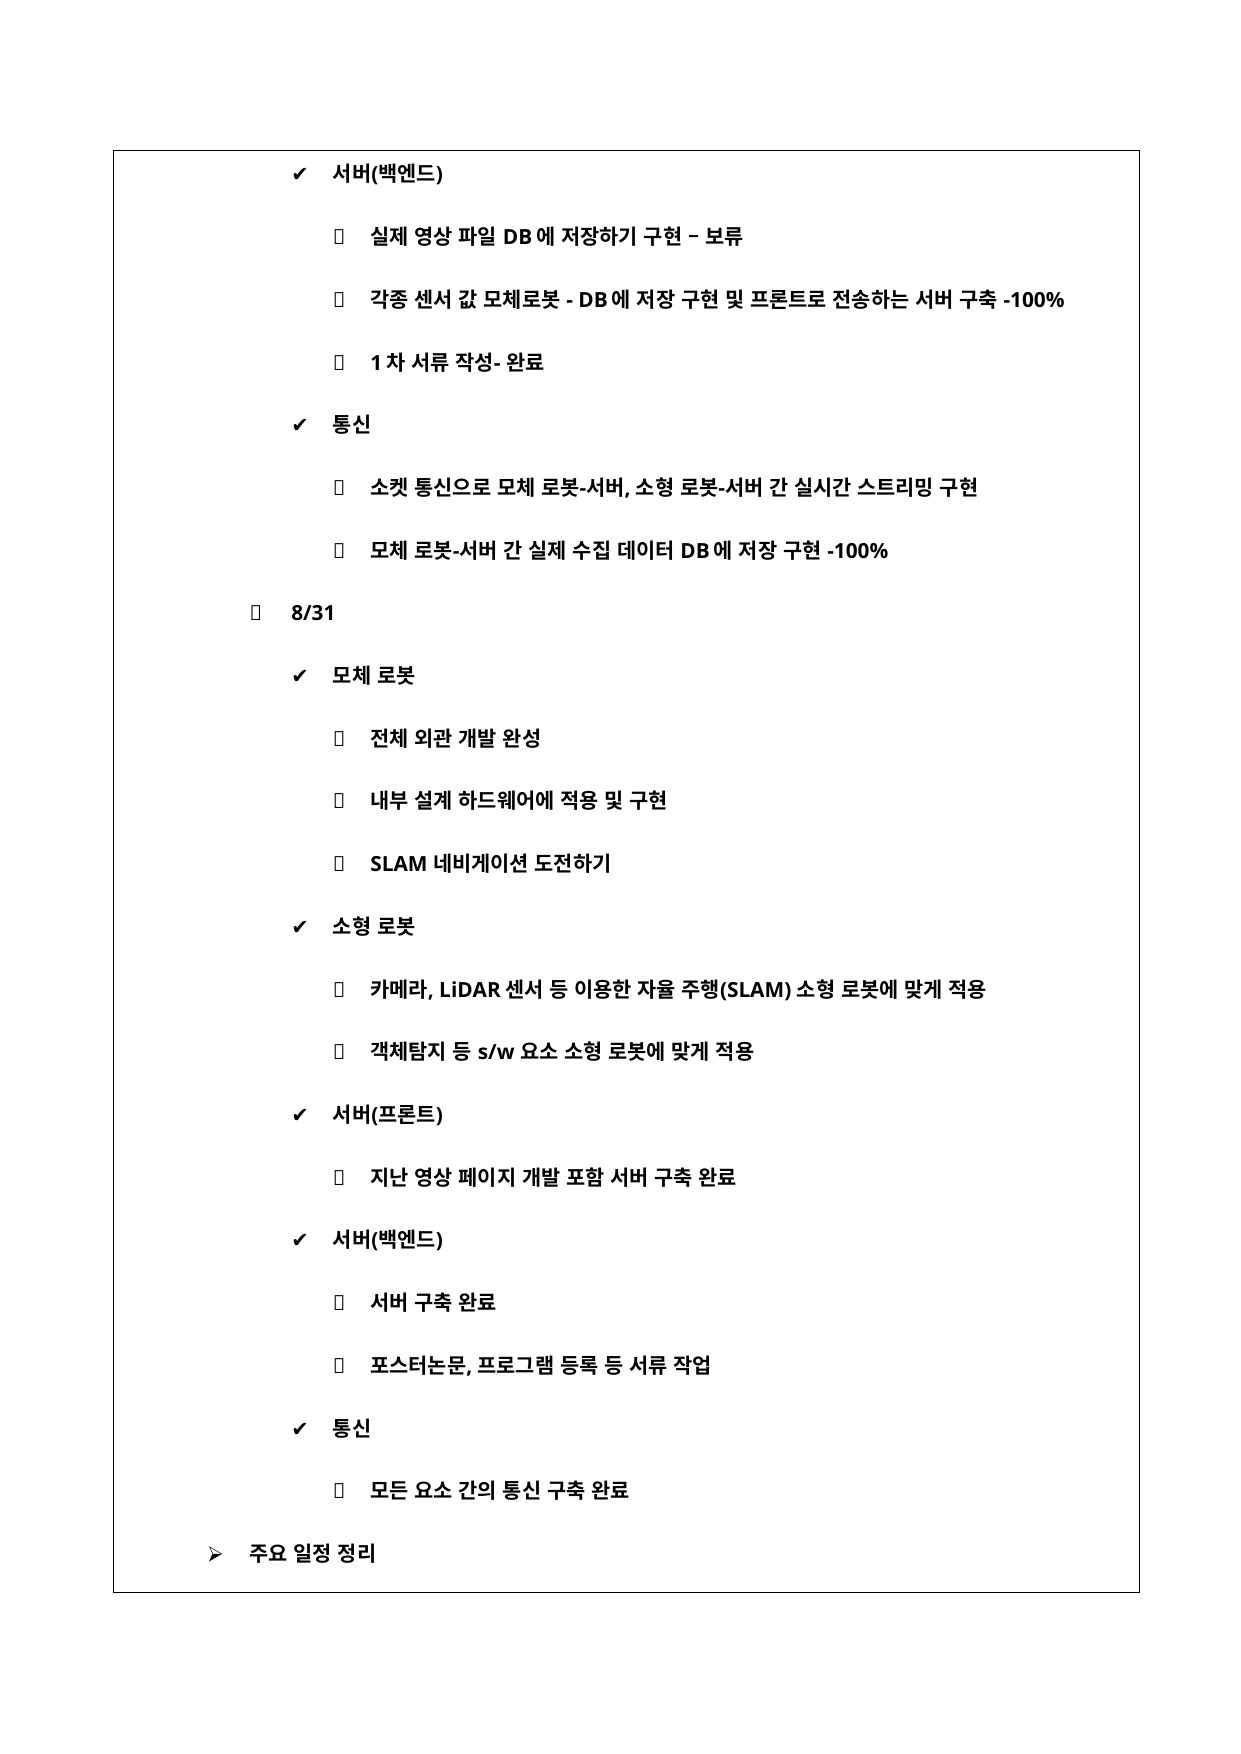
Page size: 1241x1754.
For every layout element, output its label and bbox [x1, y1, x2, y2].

table_cell [114, 151, 1139, 1592]
